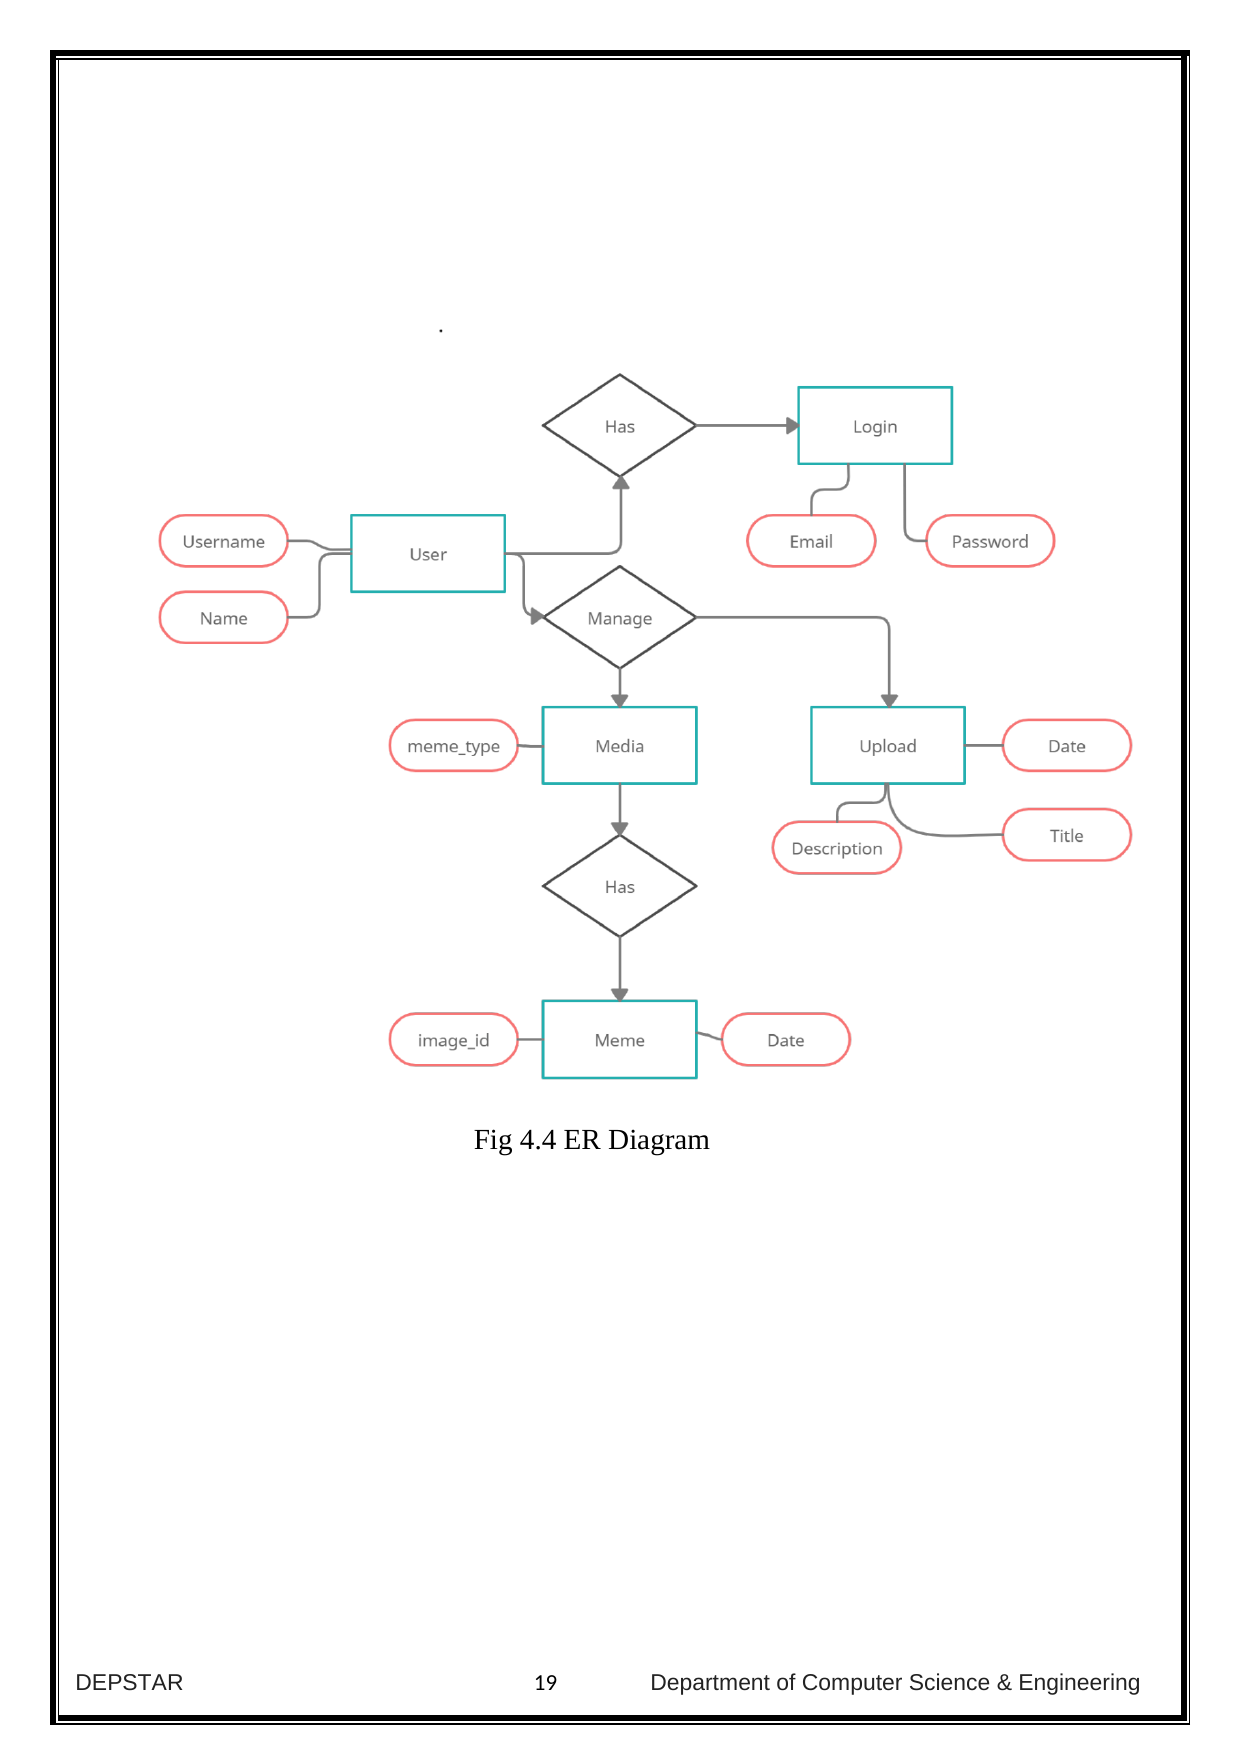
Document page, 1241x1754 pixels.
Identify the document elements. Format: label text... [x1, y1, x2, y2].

text Fig 4.4 ER Diagram [75, 1122, 1109, 1186]
picture [134, 306, 1156, 1103]
